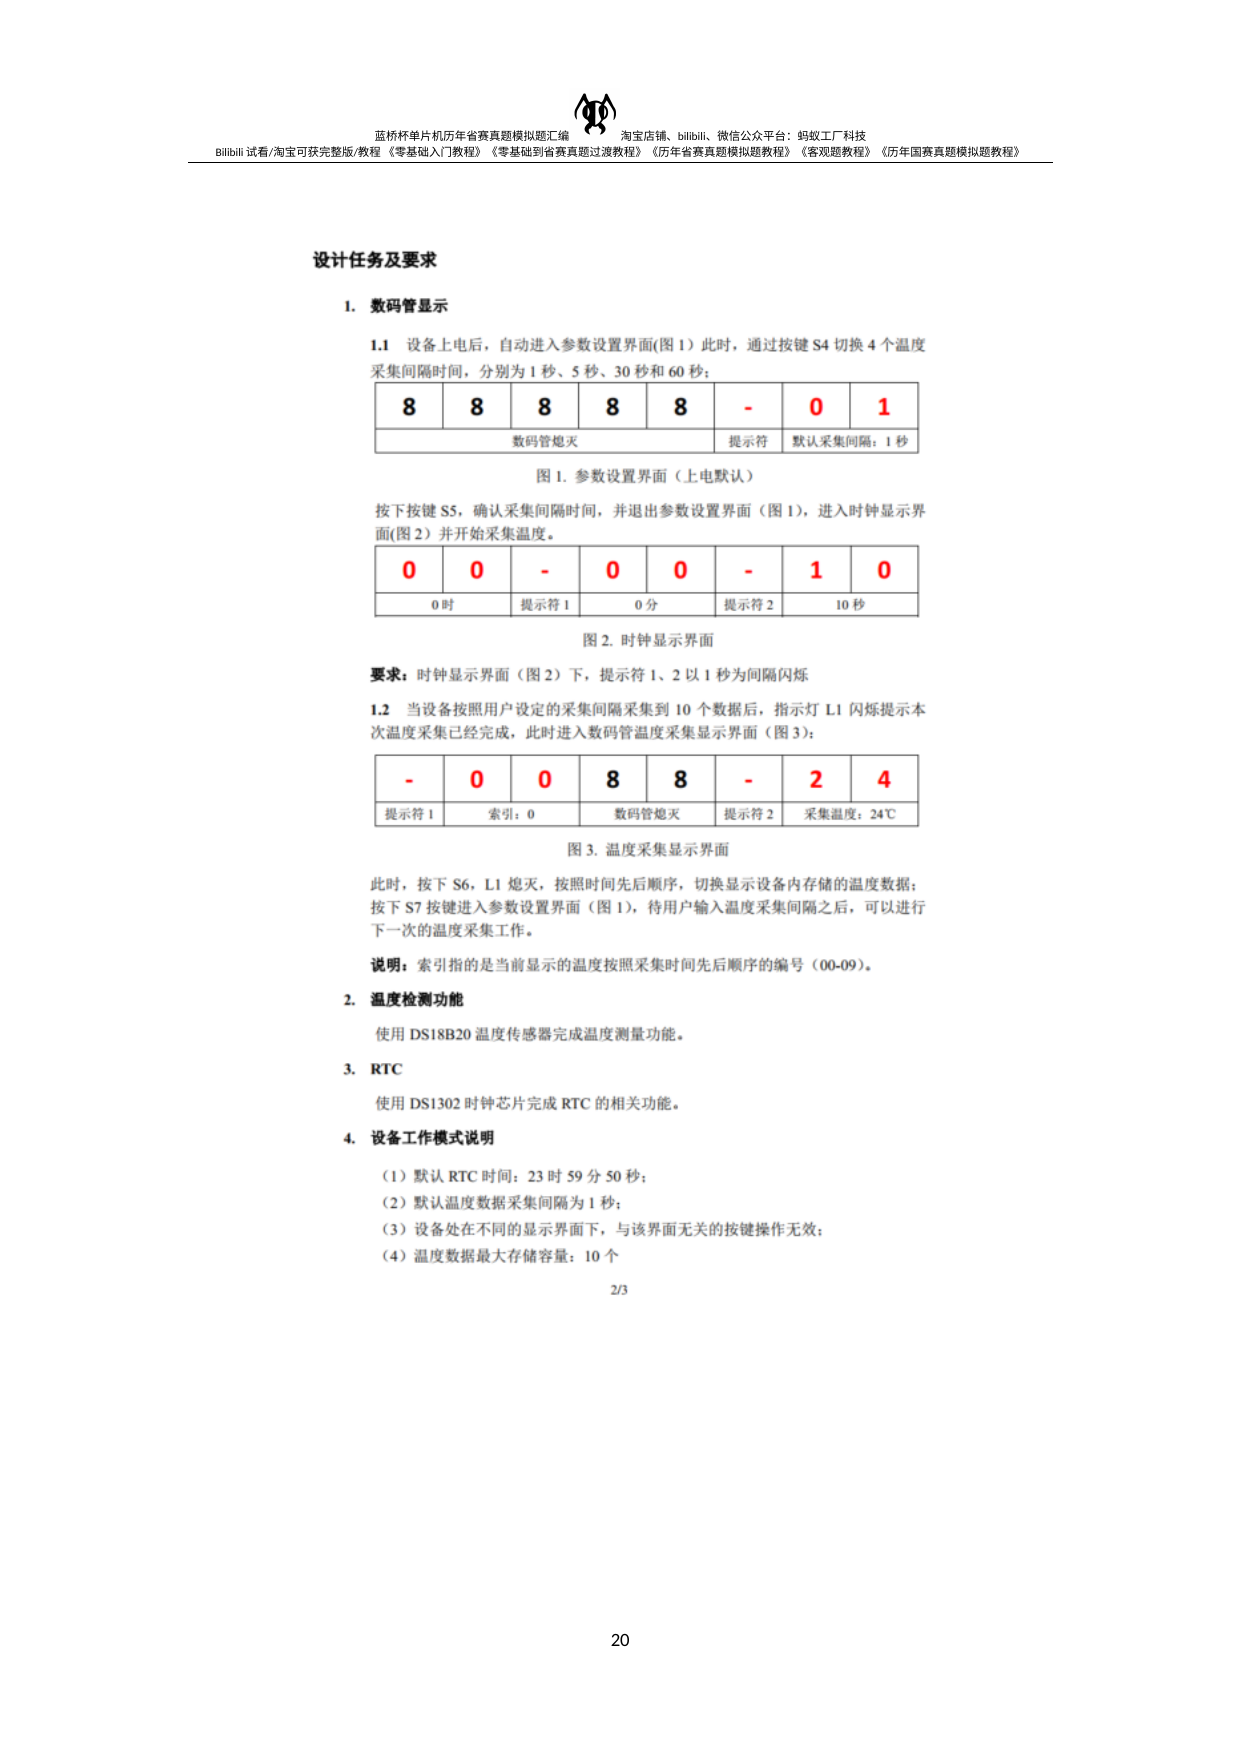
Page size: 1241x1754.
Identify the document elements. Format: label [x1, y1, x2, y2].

picture [569, 88, 621, 140]
picture [187, 168, 1053, 1376]
